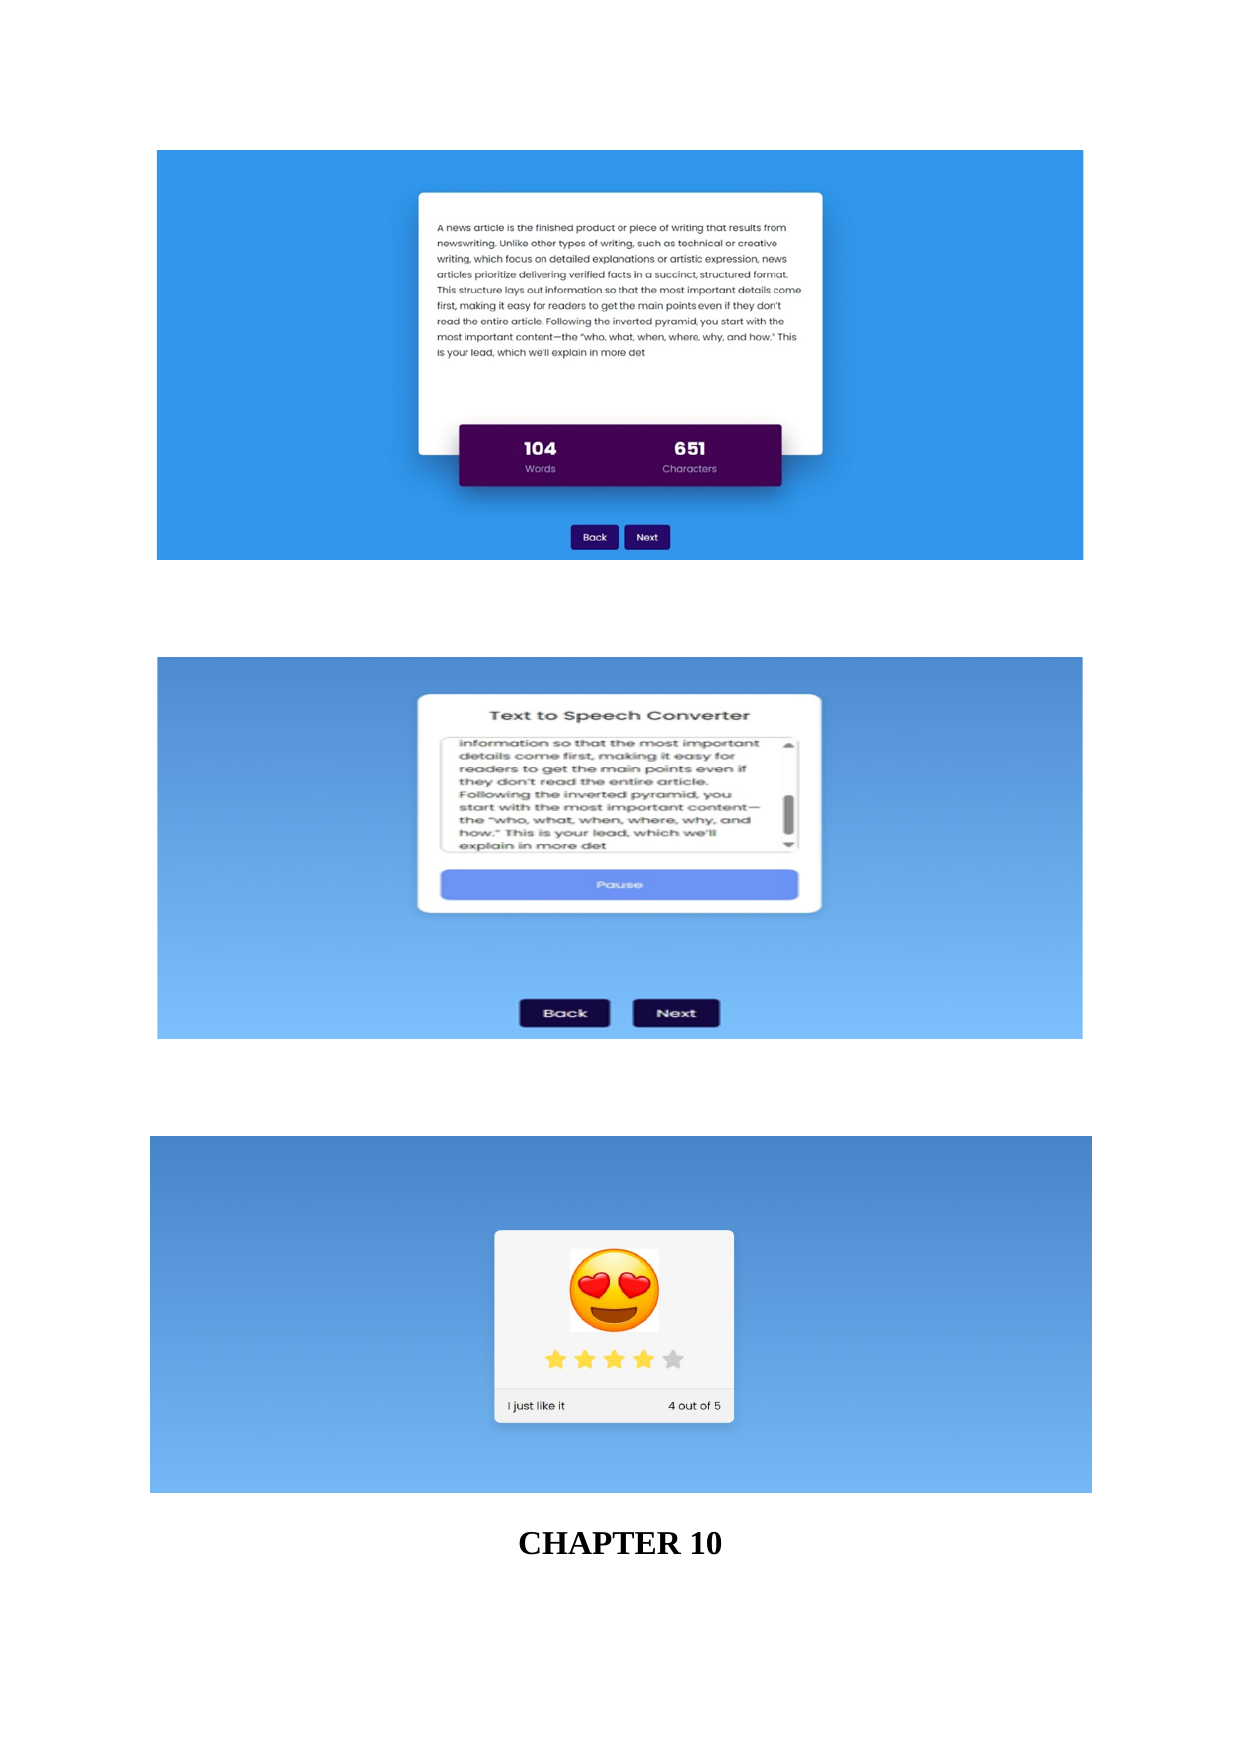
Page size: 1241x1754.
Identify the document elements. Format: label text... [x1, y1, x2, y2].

picture [150, 1136, 1092, 1493]
picture [157, 657, 1083, 1039]
picture [156, 150, 1084, 560]
text CHAPTER 10 [150, 1523, 1090, 1562]
